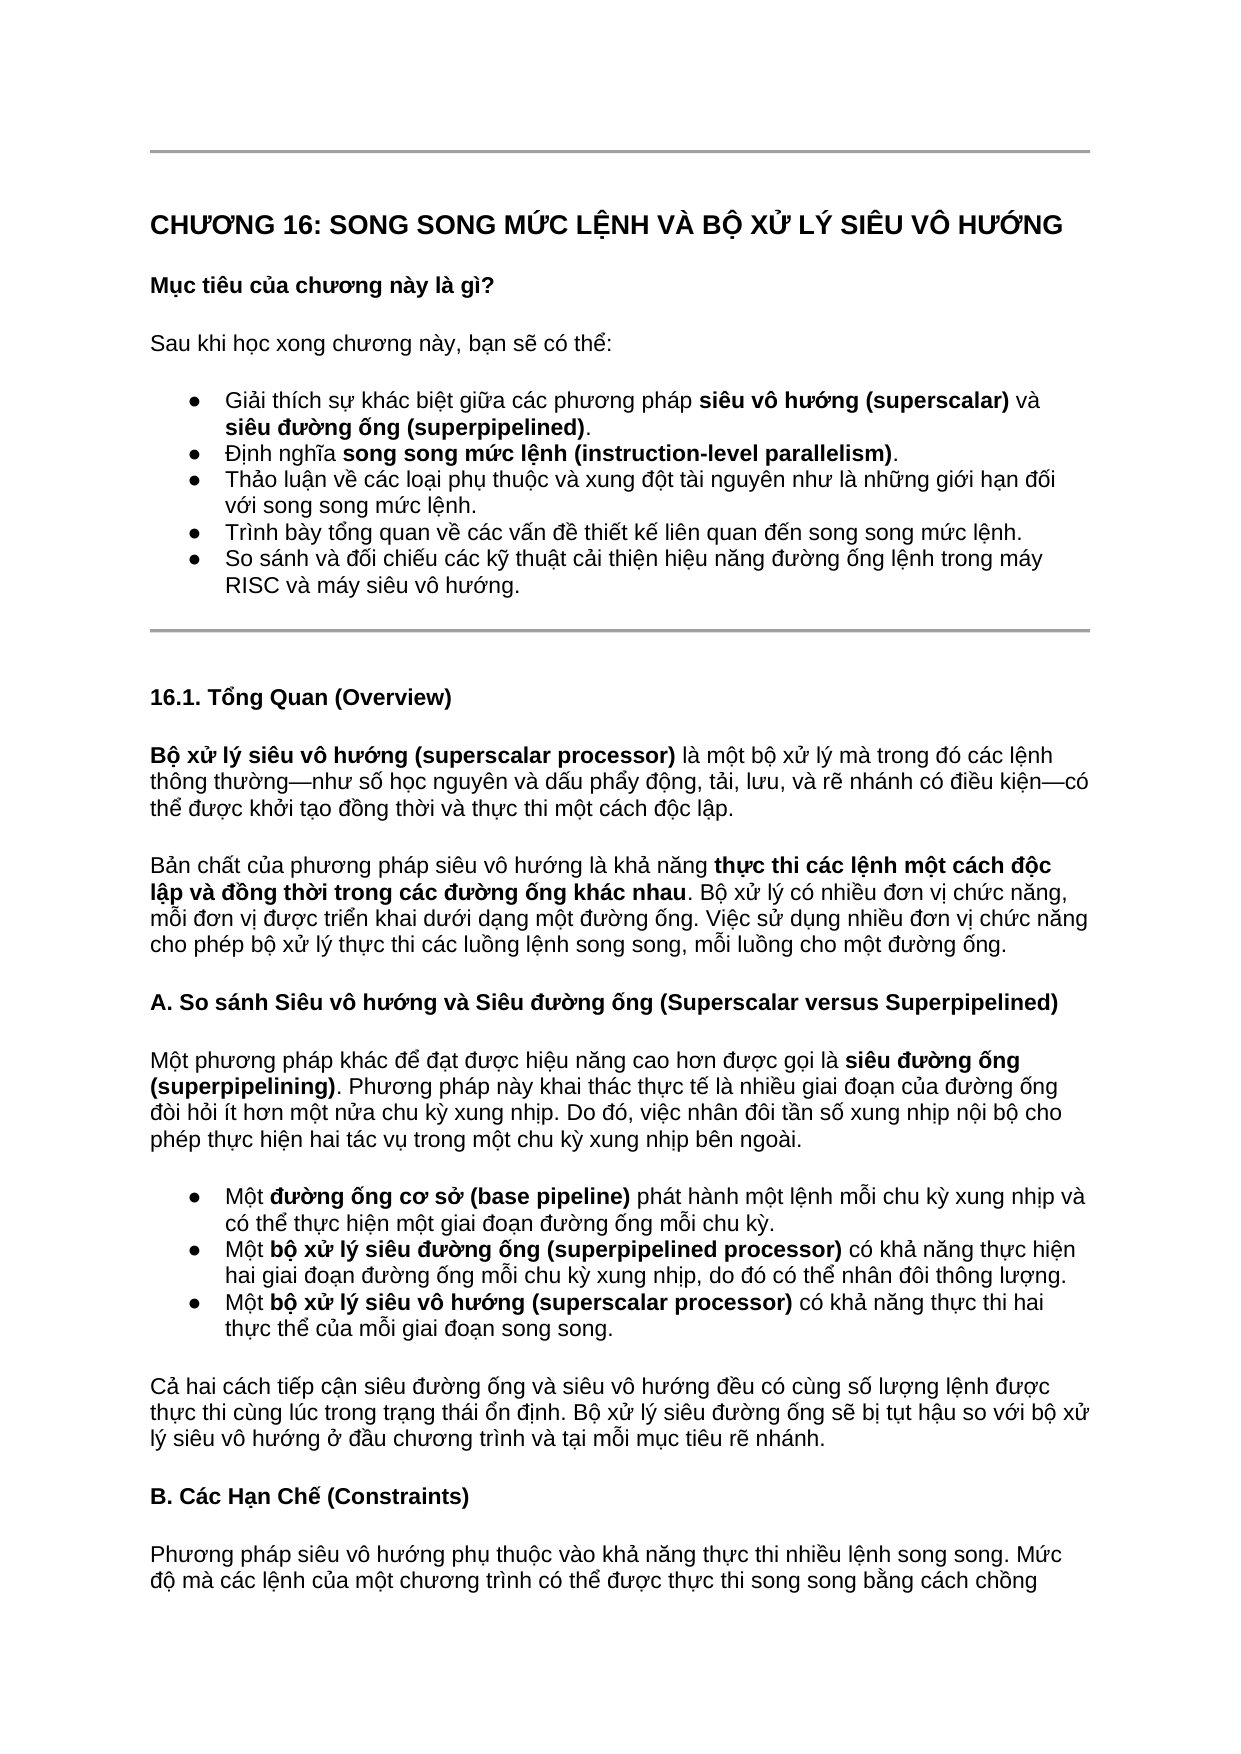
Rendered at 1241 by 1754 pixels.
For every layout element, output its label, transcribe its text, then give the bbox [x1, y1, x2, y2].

text Mục tiêu của chương này là gì? [150, 272, 1090, 298]
subtitle CHƯƠNG 16: SONG SONG MỨC LỆNH VÀ BỘ XỬ LÝ SIÊU VÔ HƯỚNG [150, 209, 1090, 241]
text Một phương pháp khác để đạt được hiệu năng cao hơn được gọi là siêu đường ống (superpipelining). Phương pháp này khai thác thực tế là nhiều giai đoạn của đường ống đòi hỏi ít hơn một nửa chu kỳ xung nhịp. Do đó, việc nhân đôi tần số xung nhịp nội bộ cho phép thực hiện hai tác vụ trong một chu kỳ xung nhịp bên ngoài. [150, 1047, 1090, 1152]
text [150, 1541, 1090, 1593]
text Cả hai cách tiếp cận siêu đường ống và siêu vô hướng đều có cùng số lượng lệnh được thực thi cùng lúc trong trạng thái ổn định. Bộ xử lý siêu đường ống sẽ bị tụt hậu so với bộ xử lý siêu vô hướng ở đầu chương trình và tại mỗi mục tiêu rẽ nhánh. [150, 1373, 1090, 1452]
list Thảo luận về các loại phụ thuộc và xung đột tài nguyên như là những giới hạn đối với song song mức lệnh. [187, 466, 1090, 519]
text Sau khi học xong chương này, bạn sẽ có thể: [150, 329, 1090, 356]
list So sánh và đối chiếu các kỹ thuật cải thiện hiệu năng đường ống lệnh trong máy RISC và máy siêu vô hướng. [187, 545, 1090, 598]
list Một đường ống cơ sở (base pipeline) phát hành một lệnh mỗi chu kỳ xung nhịp và có thể thực hiện một giai đoạn đường ống mỗi chu kỳ. [187, 1183, 1090, 1236]
text A. So sánh Siêu vô hướng và Siêu đường ống (Superscalar versus Superpipelined) [150, 989, 1090, 1015]
text Bộ xử lý siêu vô hướng (superscalar processor) là một bộ xử lý mà trong đó các lệnh thông thường—như số học nguyên và dấu phẩy động, tải, lưu, và rẽ nhánh có điều kiện—có thể được khởi tạo đồng thời và thực thi một cách độc lập. [150, 742, 1090, 821]
list Giải thích sự khác biệt giữa các phương pháp siêu vô hướng (superscalar) và siêu đường ống (superpipelined). [187, 387, 1090, 440]
list Định nghĩa song song mức lệnh (instruction-level parallelism). [187, 440, 1090, 466]
list Một bộ xử lý siêu đường ống (superpipelined processor) có khả năng thực hiện hai giai đoạn đường ống mỗi chu kỳ xung nhịp, do đó có thể nhân đôi thông lượng. [187, 1236, 1090, 1289]
list Một bộ xử lý siêu vô hướng (superscalar processor) có khả năng thực thi hai thực thể của mỗi giai đoạn song song. [187, 1289, 1090, 1341]
subtitle 16.1. Tổng Quan (Overview) [150, 684, 1090, 711]
list Trình bày tổng quan về các vấn đề thiết kế liên quan đến song song mức lệnh. [187, 519, 1090, 545]
text Bản chất của phương pháp siêu vô hướng là khả năng thực thi các lệnh một cách độc lập và đồng thời trong các đường ống khác nhau. Bộ xử lý có nhiều đơn vị chức năng, mỗi đơn vị được triển khai dưới dạng một đường ống. Việc sử dụng nhiều đơn vị chức năng cho phép bộ xử lý thực thi các luồng lệnh song song, mỗi luồng cho một đường ống. [150, 852, 1090, 958]
text B. Các Hạn Chế (Constraints) [150, 1483, 1090, 1509]
